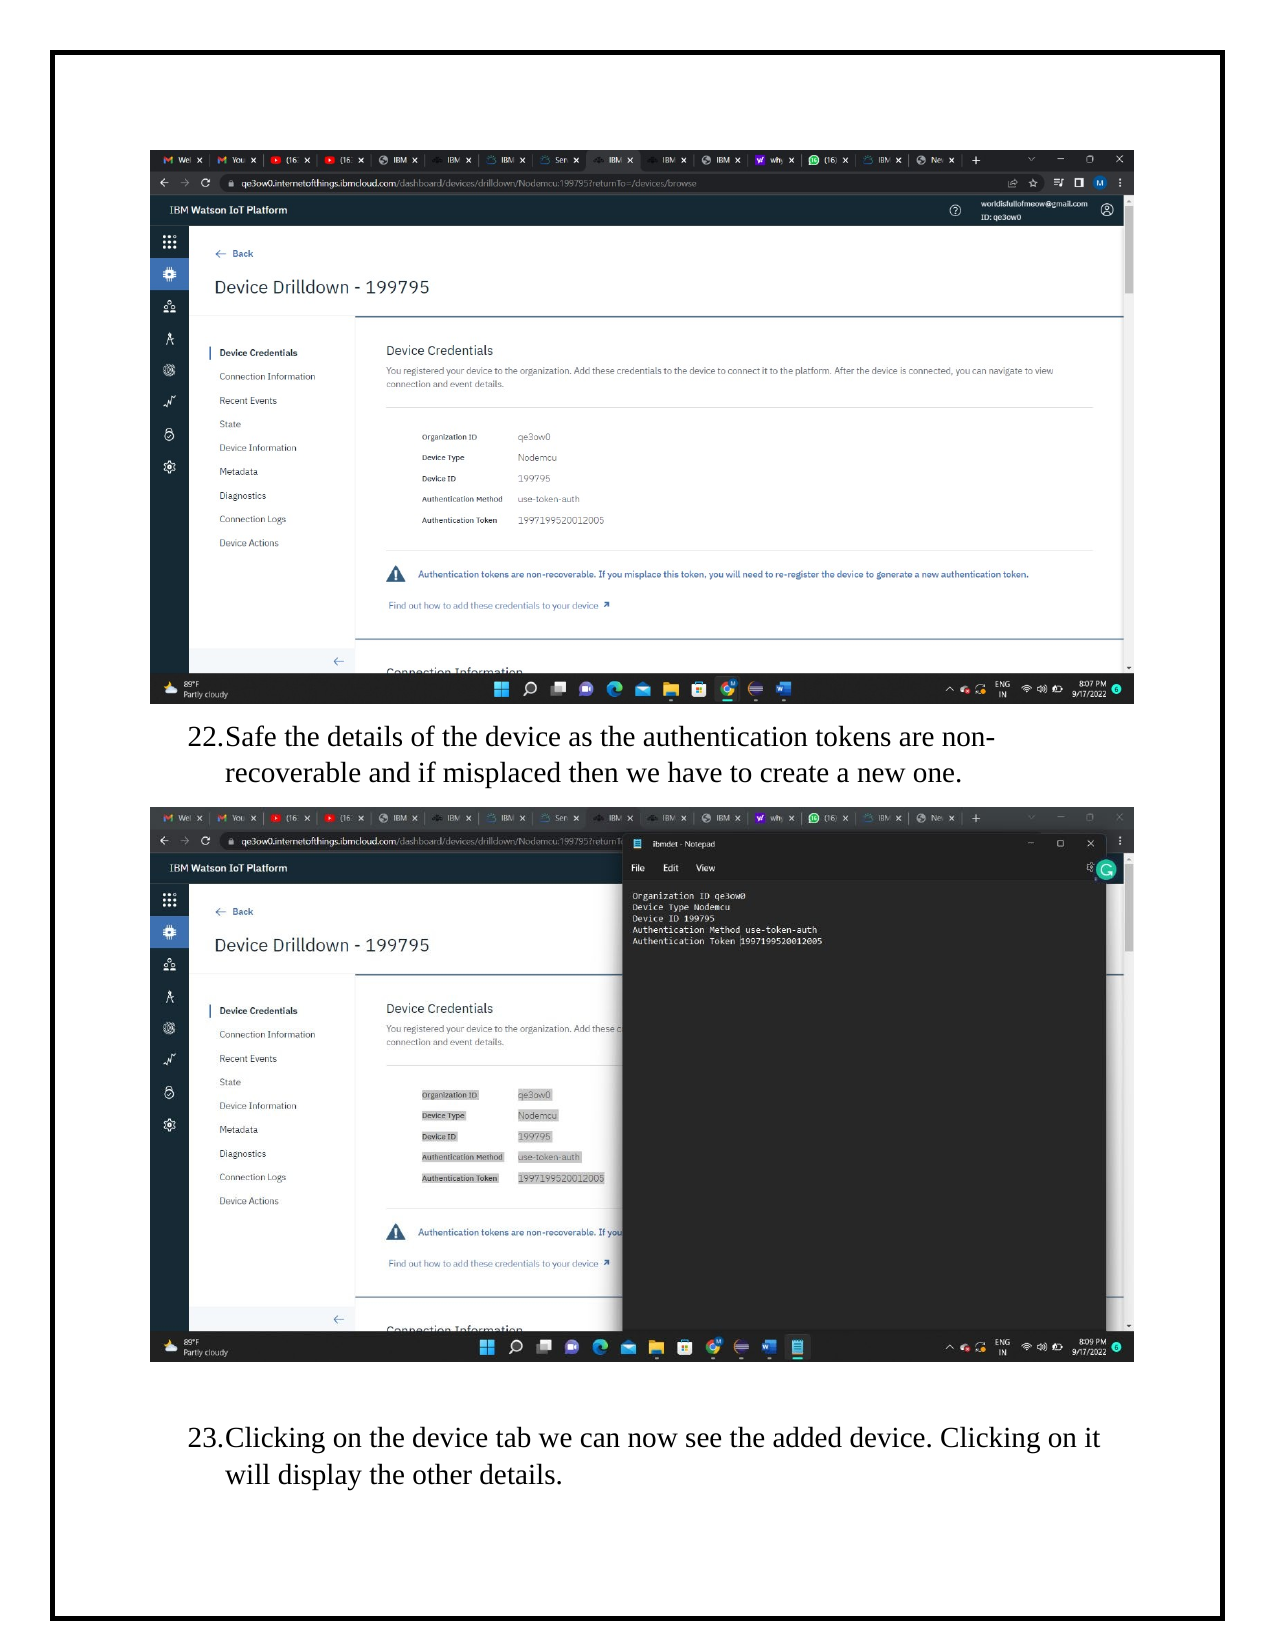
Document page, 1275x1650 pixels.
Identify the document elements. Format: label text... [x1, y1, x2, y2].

list Clicking on the device tab we can now see the added device. Clicking on it will display the other details. [187, 1421, 1101, 1490]
picture [150, 807, 1134, 1362]
picture [150, 150, 1134, 704]
list Safe the details of the device as the authentication tokens are non- recoverable and if misplaced then we have to create a new one. [187, 719, 995, 789]
